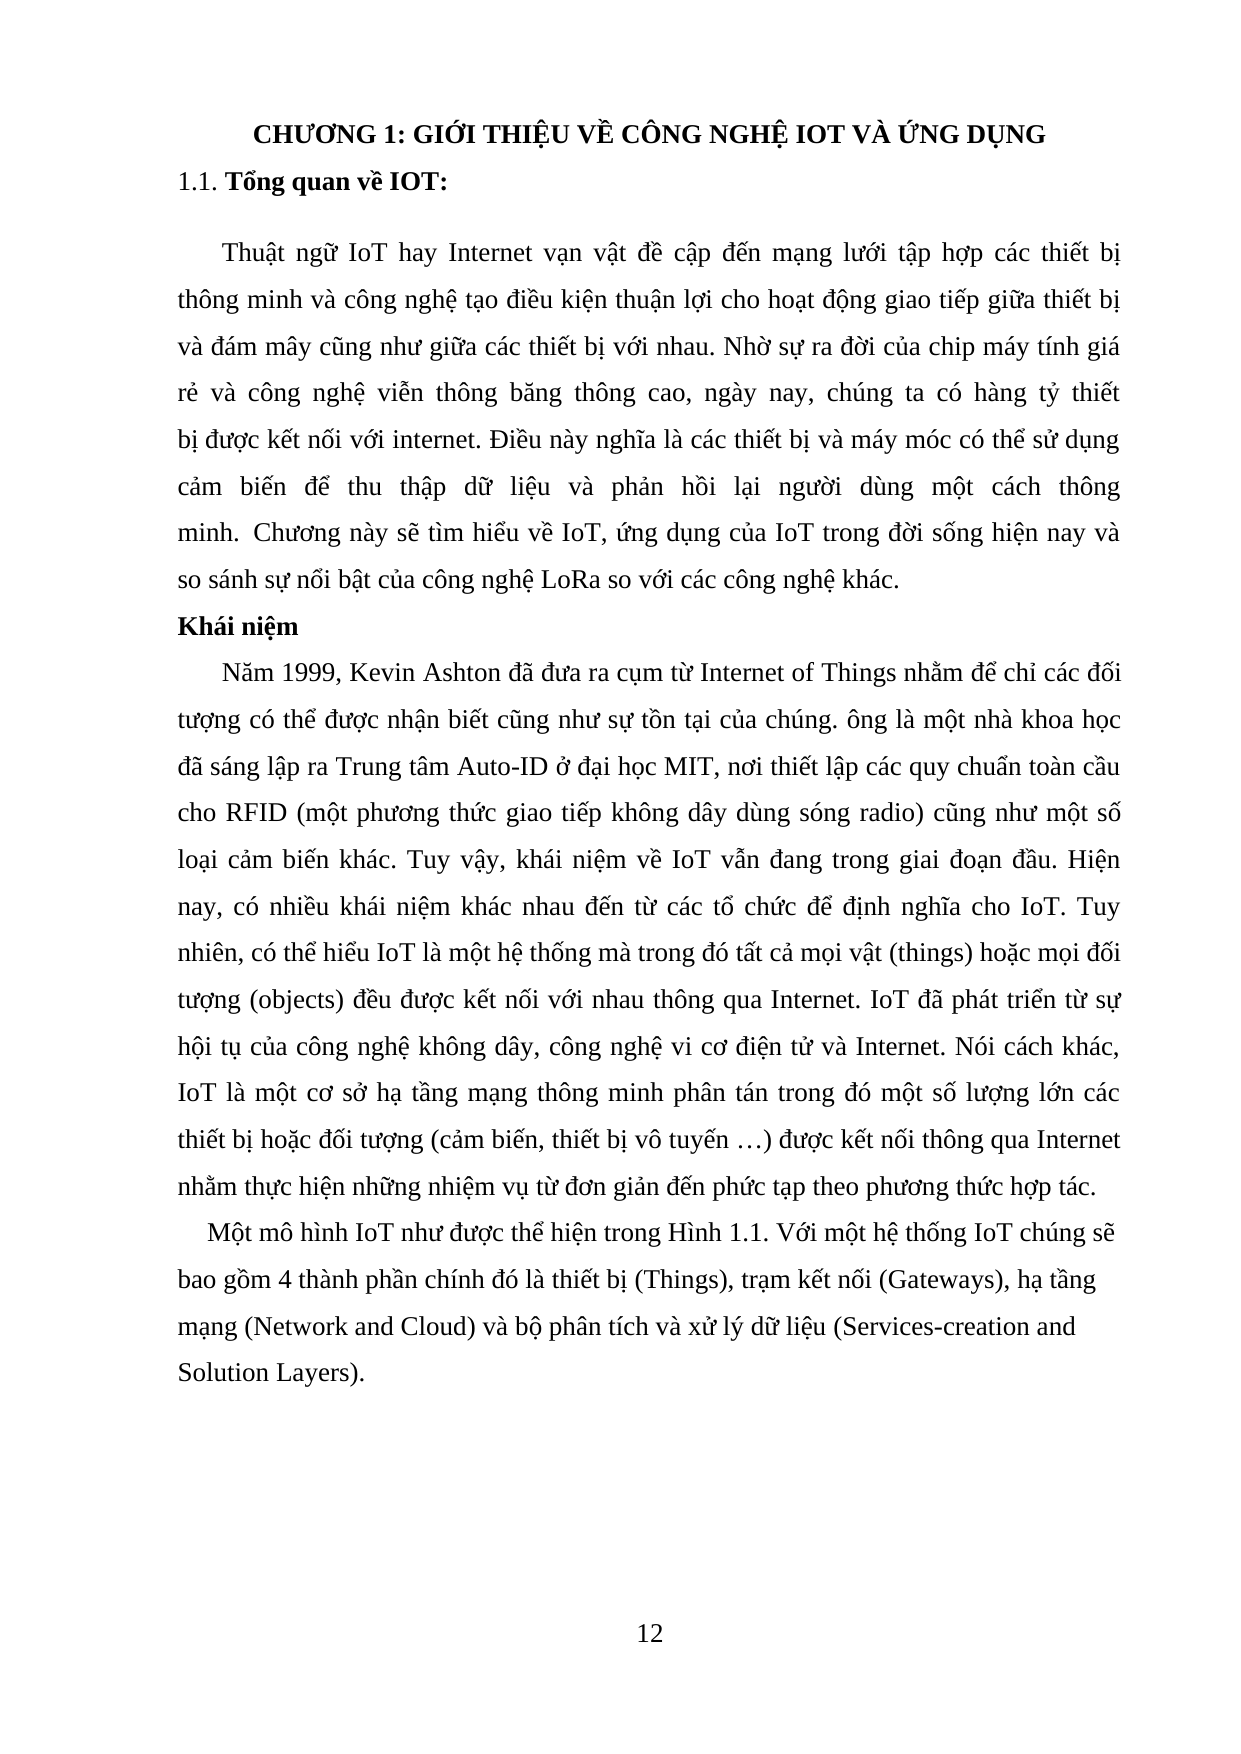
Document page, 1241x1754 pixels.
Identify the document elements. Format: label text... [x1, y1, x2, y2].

subtitle Tổng quan về IOT: [177, 165, 1122, 196]
text Thuật ngữ IoT hay Internet vạn vật đề cập đến mạng lưới tập hợp các thiết bị thông minh và công nghệ tạo điều kiện thuận lợi cho hoạt động giao tiếp giữa thiết bị và đám mây cũng như giữa các thiết bị với nhau. Nhờ sự ra đời của chip máy tính giá rẻ và công nghệ viễn thông băng thông cao, ngày nay, chúng ta có hàng tỷ thiết bị được kết nối với internet. Điều này nghĩa là các thiết bị và máy móc có thể sử dụng cảm biến để thu thập dữ liệu và phản hồi lại người dùng một cách thông minh. Chương này sẽ tìm hiểu về IoT, ứng dụng của IoT trong đời sống hiện nay và so sánh sự nổi bật của công nghệ LoRa so với các công nghệ khác. [177, 236, 1122, 594]
text Năm 1999, Kevin Ashton đã đưa ra cụm từ Internet of Things nhằm để chỉ các đối tượng có thể được nhận biết cũng như sự tồn tại của chúng. ông là một nhà khoa học đã sáng lập ra Trung tâm Auto-ID ở đại học MIT, nơi thiết lập các quy chuẩn toàn cầu cho RFID (một phương thức giao tiếp không dây dùng sóng radio) cũng như một số loại cảm biến khác. Tuy vậy, khái niệm về IoT vẫn đang trong giai đoạn đầu. Hiện nay, có nhiều khái niệm khác nhau đến từ các tổ chức để định nghĩa cho IoT. Tuy nhiên, có thể hiểu IoT là một hệ thống mà trong đó tất cả mọi vật (things) hoặc mọi đối tượng (objects) đều được kết nối với nhau thông qua Internet. IoT đã phát triển từ sự hội tụ của công nghệ không dây, công nghệ vi cơ điện tử và Internet. Nói cách khác, IoT là một cơ sở hạ tầng mạng thông minh phân tán trong đó một số lượng lớn các thiết bị hoặc đối tượng (cảm biến, thiết bị vô tuyến …) được kết nối thông qua Internet nhằm thực hiện những nhiệm vụ từ đơn giản đến phức tạp theo phương thức hợp tác. [177, 656, 1122, 1201]
text Khái niệm [177, 610, 1122, 641]
text Một mô hình IoT như được thể hiện trong Hình 1.1. Với một hệ thống IoT chúng sẽ bao gồm 4 thành phần chính đó là thiết bị (Things), trạm kết nối (Gateways), hạ tầng mạng (Network and Cloud) và bộ phân tích và xử lý dữ liệu (Services-creation and Solution Layers). [177, 1216, 1122, 1388]
subtitle GIỚI THIỆU VỀ CÔNG NGHỆ IOT VÀ ỨNG DỤNG [177, 118, 1122, 149]
